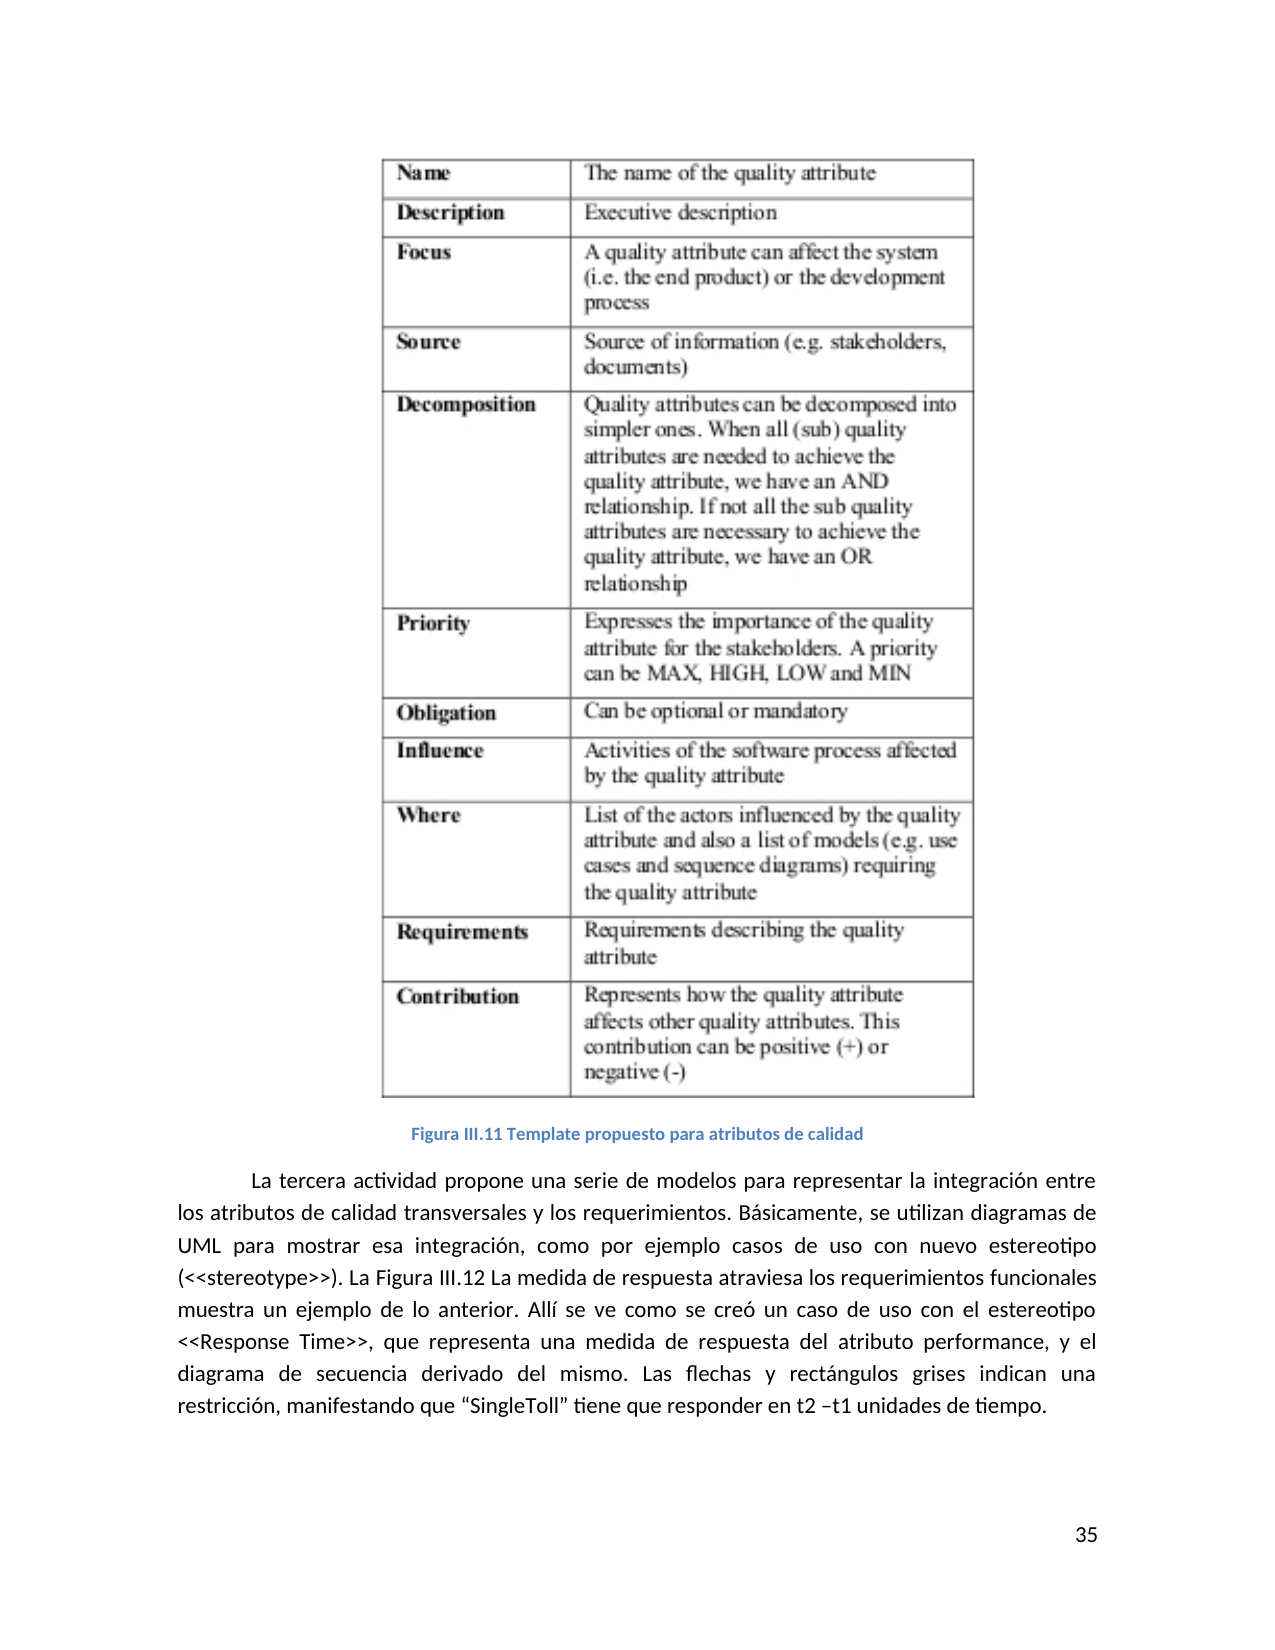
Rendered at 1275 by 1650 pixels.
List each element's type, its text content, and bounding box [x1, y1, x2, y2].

picture [374, 147, 975, 1098]
